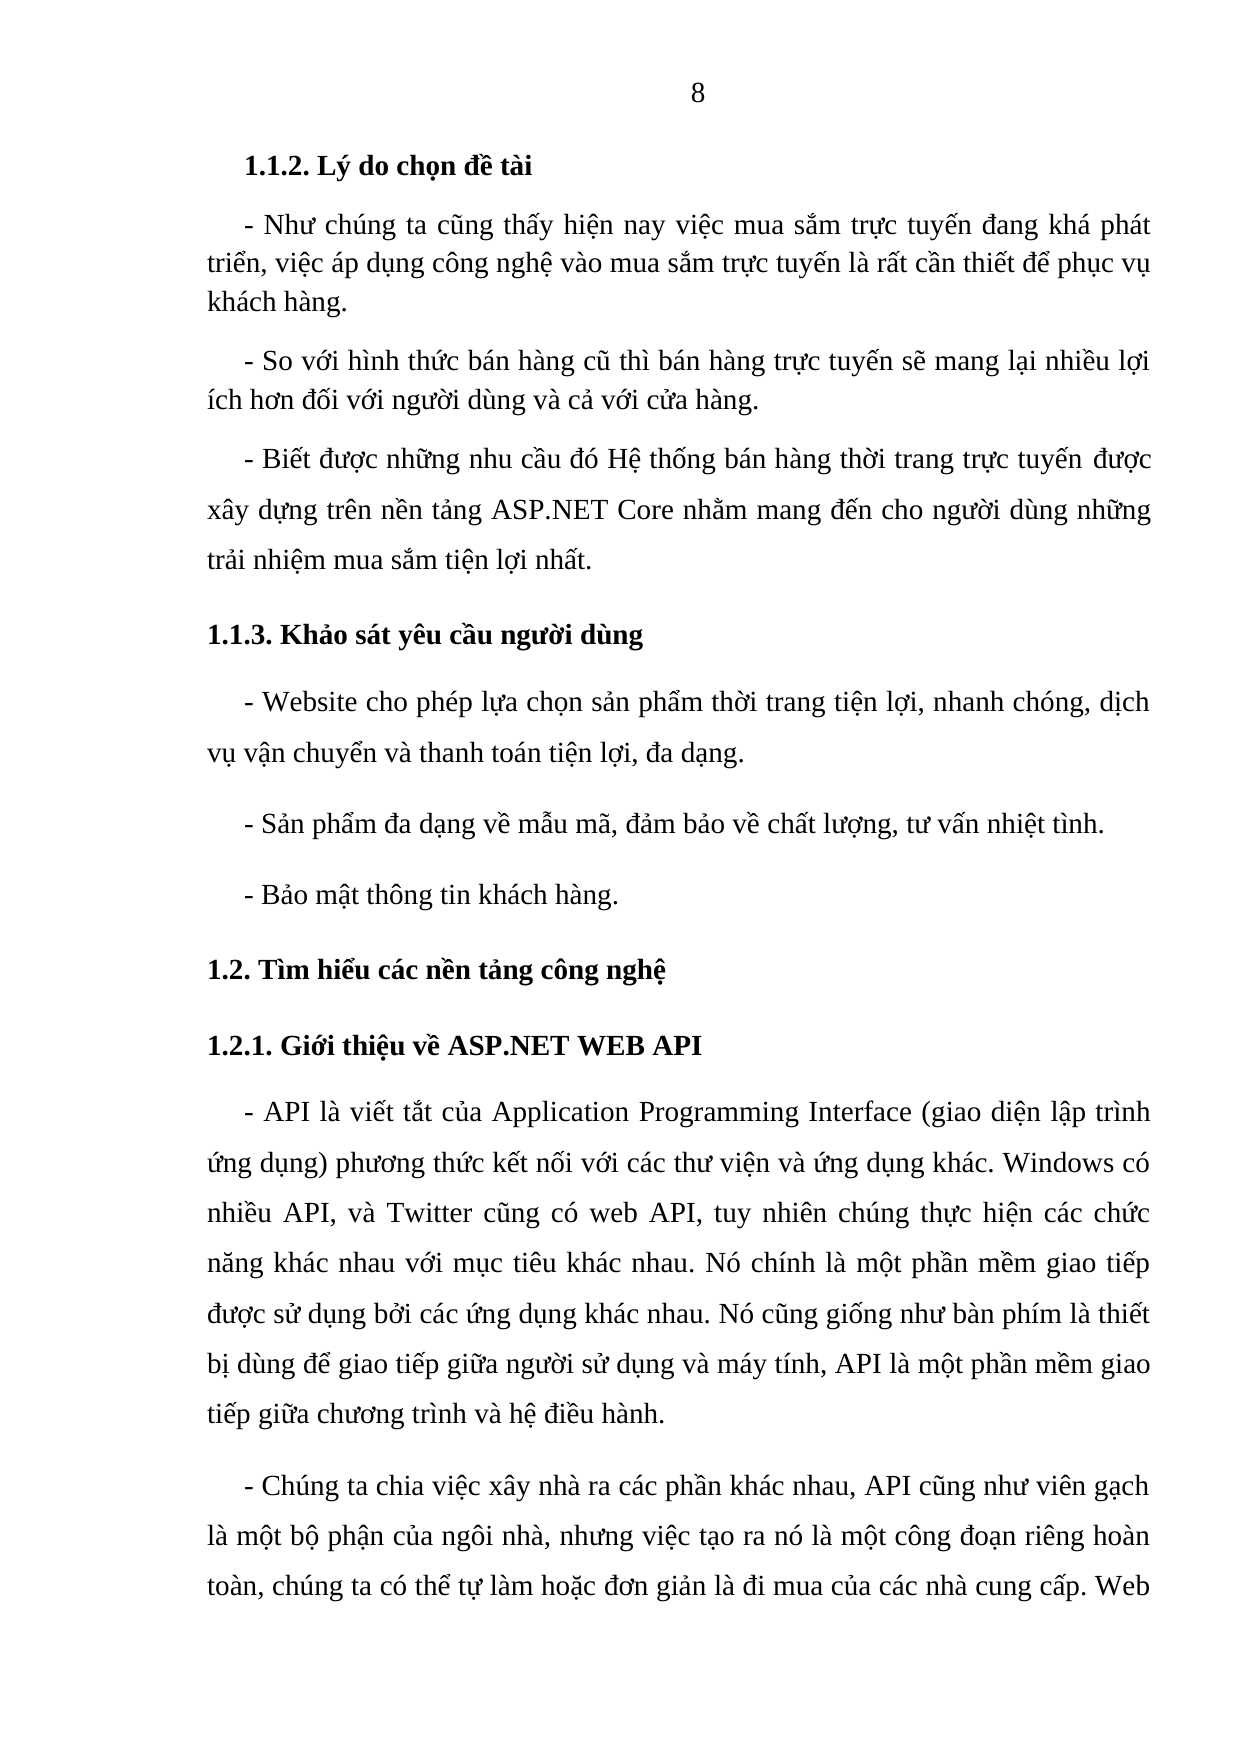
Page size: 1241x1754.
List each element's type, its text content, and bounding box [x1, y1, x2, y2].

subtitle 1.1.3. Khảo sát yêu cầu người dùng [207, 617, 1152, 651]
text - Biết được những nhu cầu đó Hệ thống bán hàng thời trang trực tuyến được xây dựng trên nền tảng ASP.NET Core nhằm mang đến cho người dùng những trải nhiệm mua sắm tiện lợi nhất. [207, 441, 1152, 576]
text - Như chúng ta cũng thấy hiện nay việc mua sắm trực tuyến đang khá phát triển, việc áp dụng công nghệ vào mua sắm trực tuyến là rất cần thiết để phục vụ khách hàng. [207, 207, 1152, 318]
subtitle 1.2.1. Giới thiệu về ASP.NET WEB API [207, 1028, 1152, 1061]
subtitle 1.2. Tìm hiểu các nền tảng công nghệ [207, 952, 1152, 986]
text 1.1.2. Lý do chọn đề tài [207, 148, 1152, 181]
text - API là viết tắt của Application Programming Interface (giao diện lập trình ứng dụng) phương thức kết nối với các thư viện và ứng dụng khác. Windows có nhiều API, và Twitter cũng có web API, tuy nhiên chúng thực hiện các chức năng khác nhau với mục tiêu khác nhau. Nó chính là một phần mềm giao tiếp được sử dụng bởi các ứng dụng khác nhau. Nó cũng giống như bàn phím là thiết bị dùng để giao tiếp giữa người sử dụng và máy tính, API là một phần mềm giao tiếp giữa chương trình và hệ điều hành. [207, 1094, 1152, 1430]
text - Sản phẩm đa dạng về mẫu mã, đảm bảo về chất lượng, tư vấn nhiệt tình. [207, 806, 1152, 839]
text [207, 1468, 1152, 1602]
text - So với hình thức bán hàng cũ thì bán hàng trực tuyến sẽ mang lại nhiều lợi ích hơn đối với người dùng và cả với cửa hàng. [207, 343, 1152, 416]
text - Website cho phép lựa chọn sản phẩm thời trang tiện lợi, nhanh chóng, dịch vụ vận chuyển và thanh toán tiện lợi, đa dạng. [207, 684, 1152, 768]
text - Bảo mật thông tin khách hàng. [207, 877, 1152, 911]
